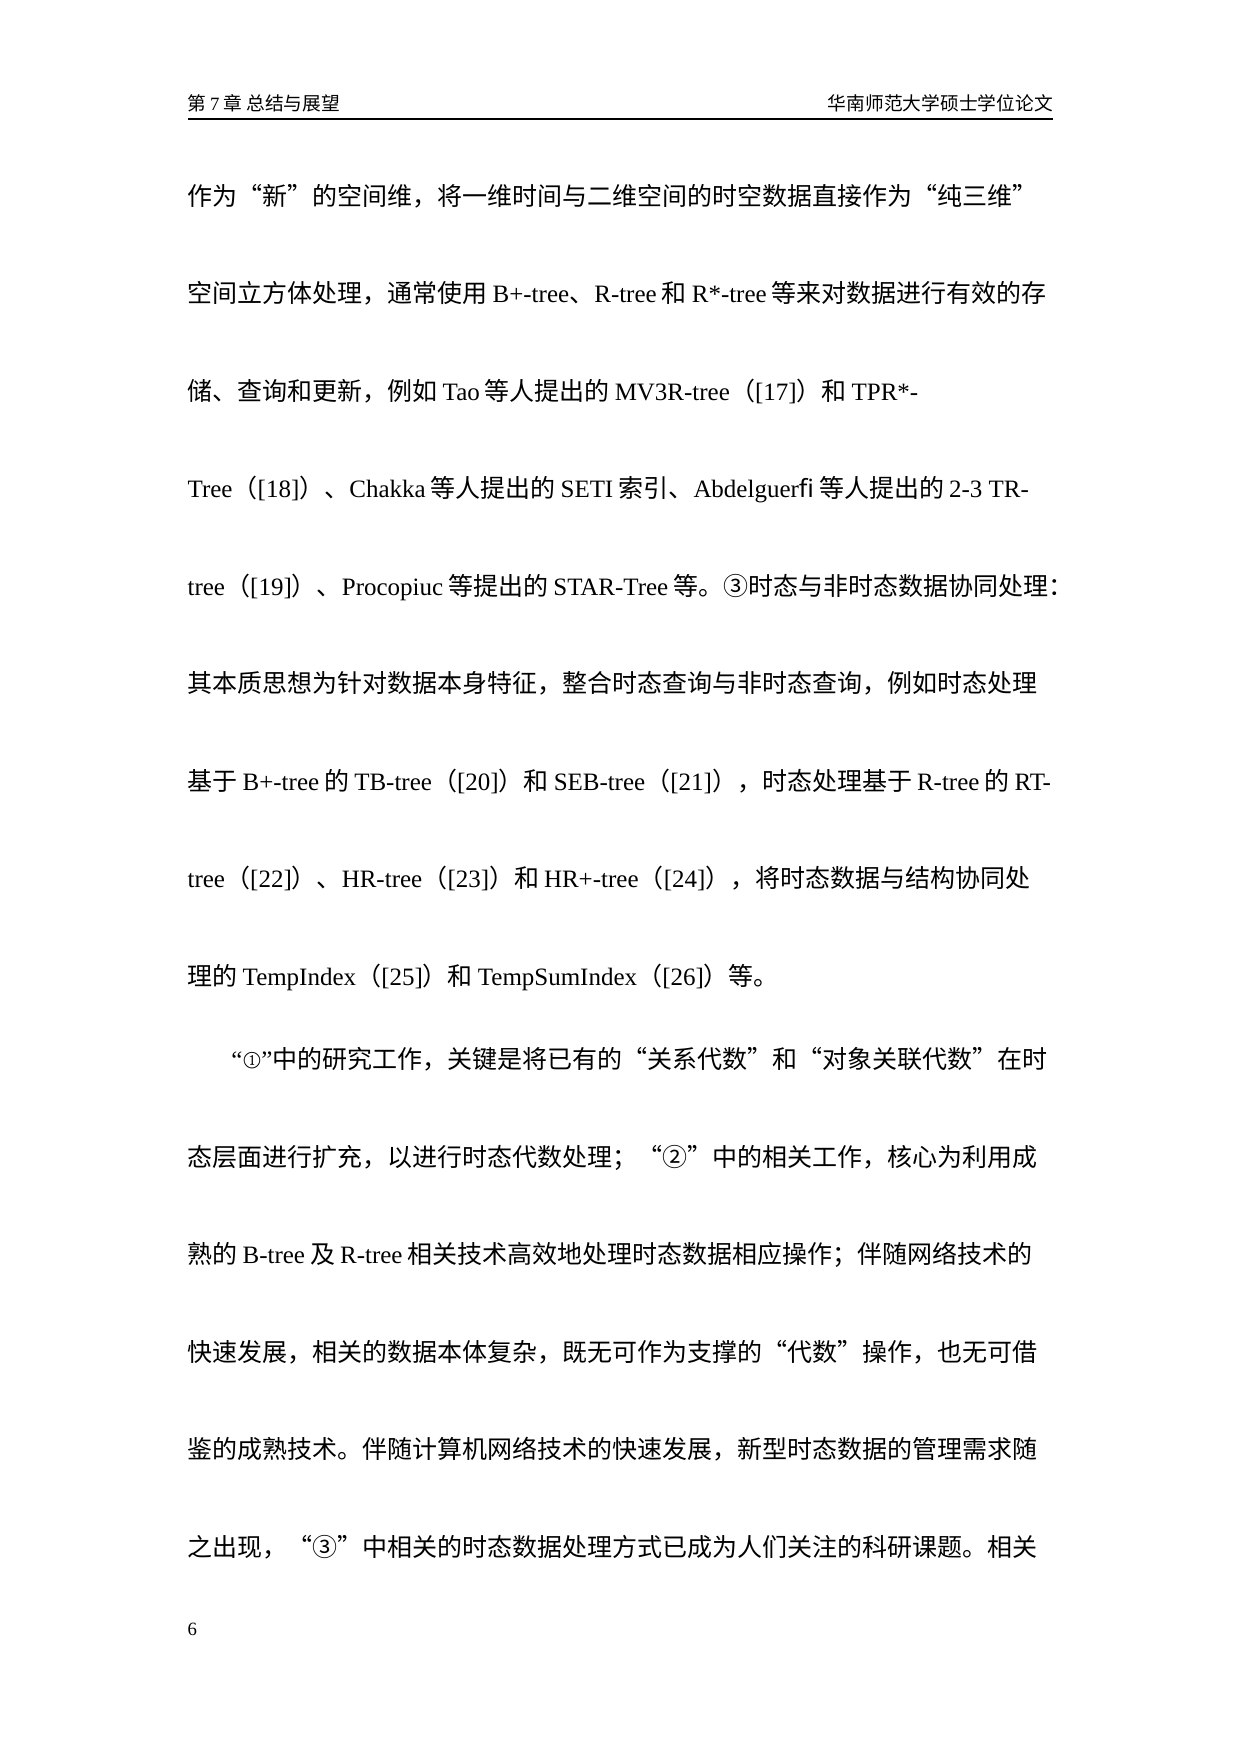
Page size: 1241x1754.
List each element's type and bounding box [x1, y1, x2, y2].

text [187, 1025, 1053, 1578]
text [187, 162, 1053, 1007]
